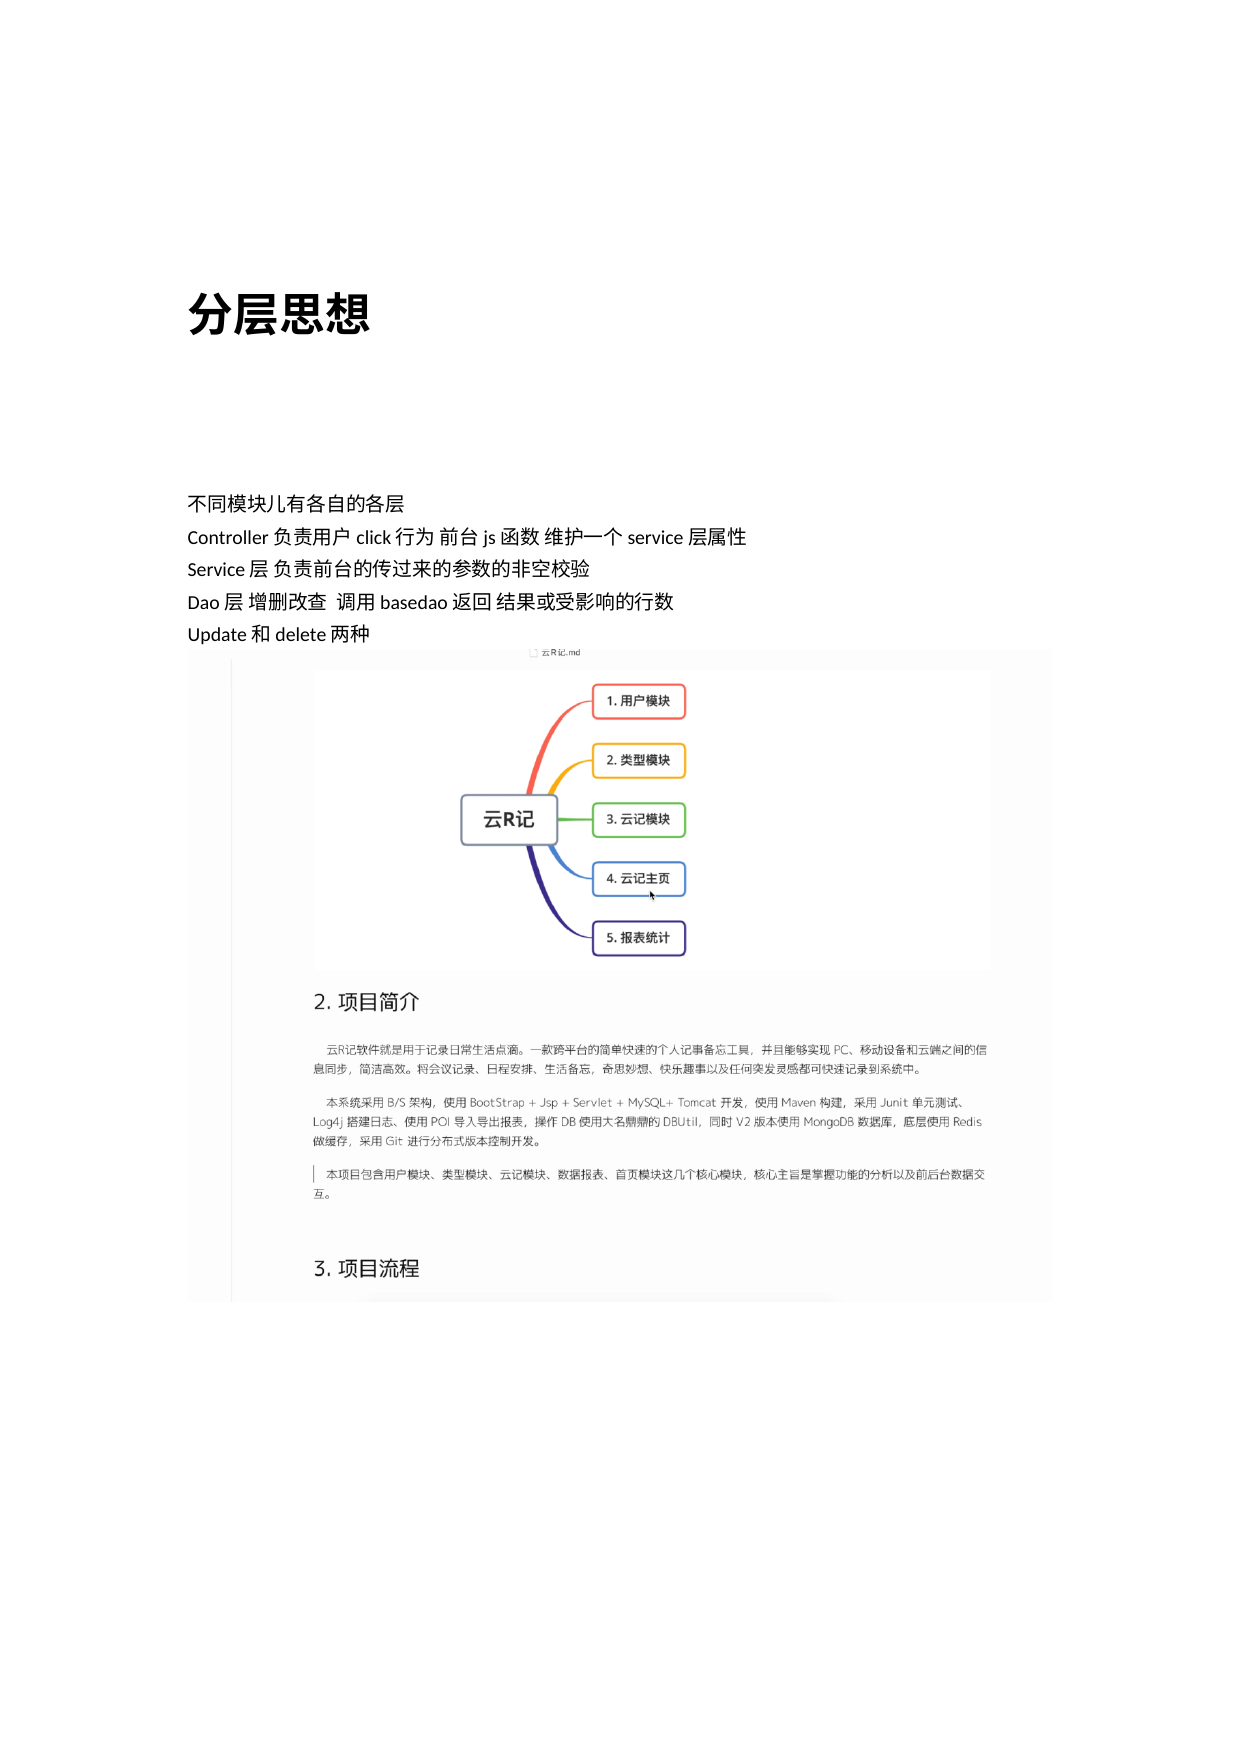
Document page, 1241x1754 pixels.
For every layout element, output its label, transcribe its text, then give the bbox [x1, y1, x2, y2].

text Service 层 负责前台的传过来的参数的非空校验 [187, 552, 1053, 584]
picture [187, 649, 1052, 1302]
text Controller 负责用户click 行为 前台js 函数 维护一个service 层属性 [187, 519, 1053, 552]
subtitle 分层思想 [187, 262, 1053, 360]
text Dao 层 增删改查 调用basedao 返回 结果或受影响的行数 [187, 584, 1053, 617]
text Update 和delete两种 [187, 617, 1053, 649]
text 不同模块儿有各自的各层 [187, 487, 1053, 519]
